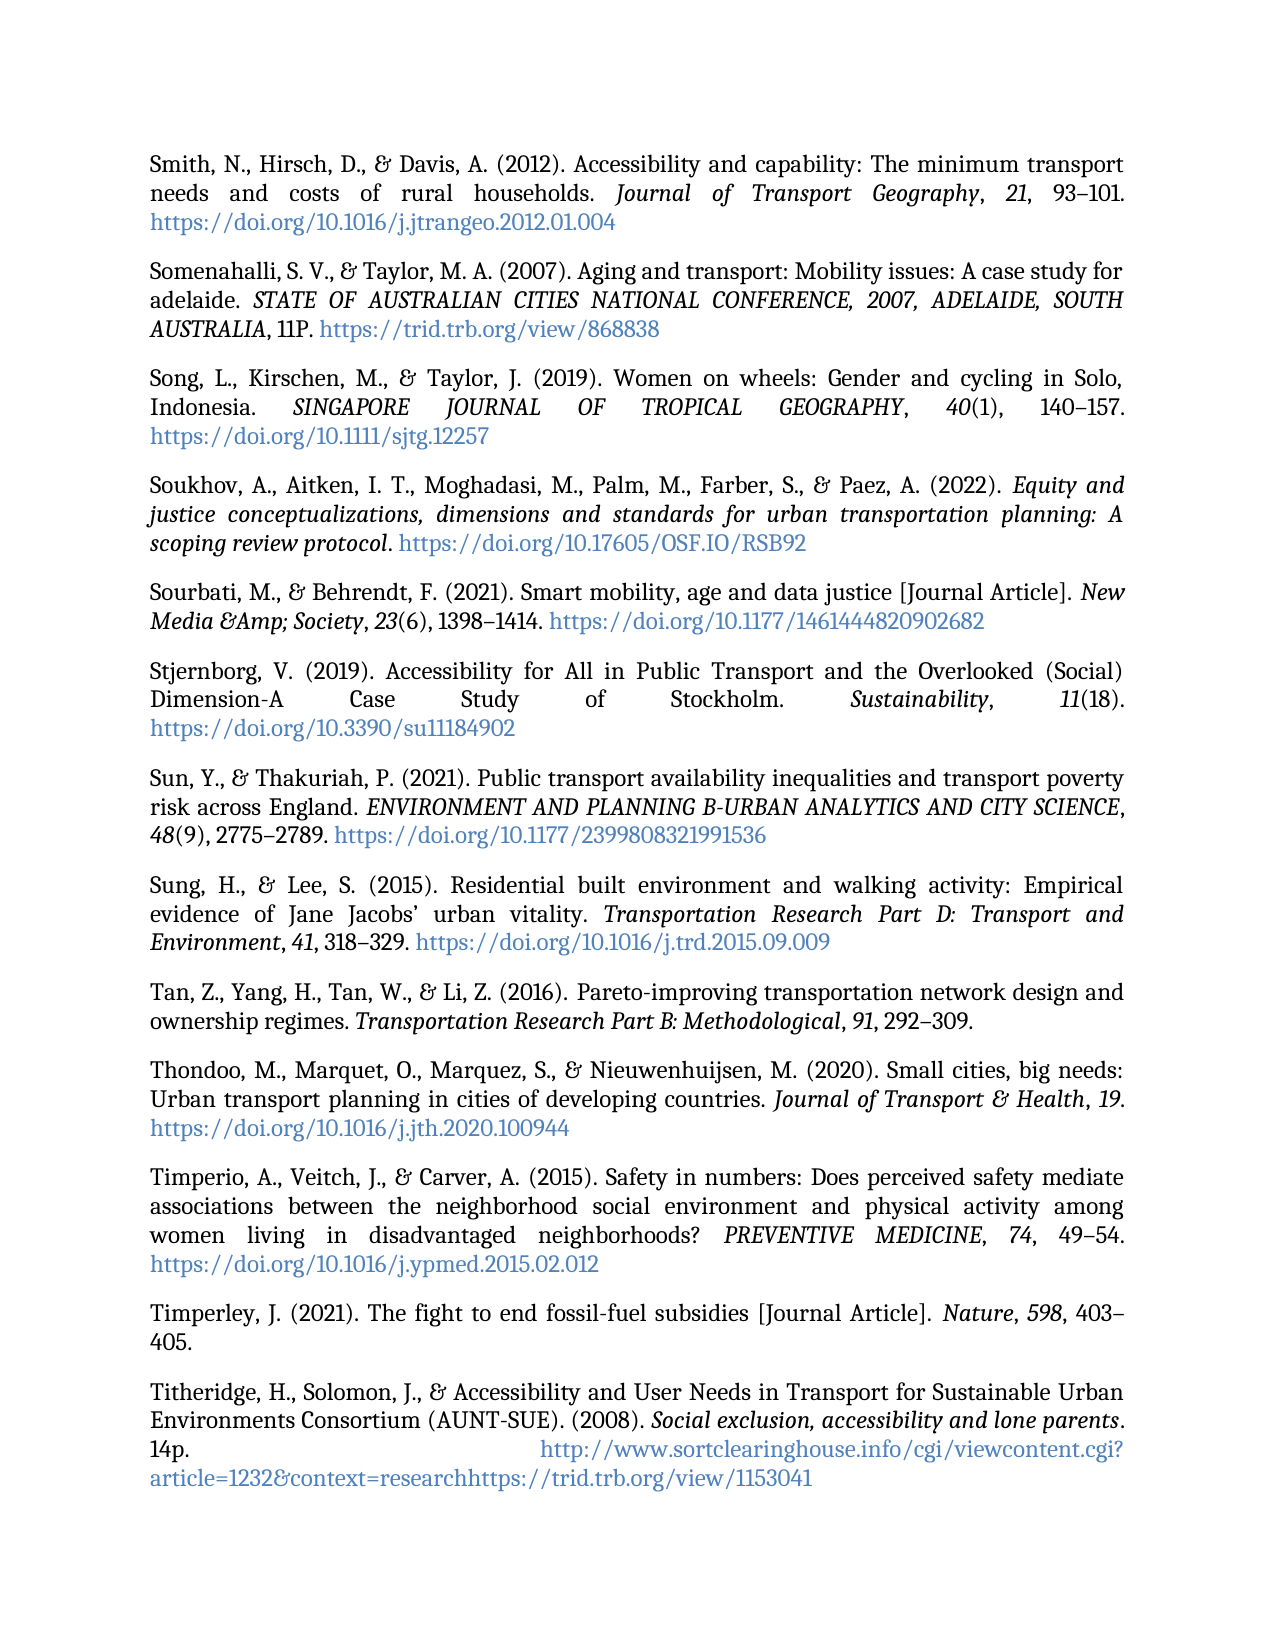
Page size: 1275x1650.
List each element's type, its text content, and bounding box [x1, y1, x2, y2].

text Timperio, A., Veitch, J., & Carver, A. (2015). Safety in numbers: Does perceived safety mediate associations between the neighborhood social environment and physical activity among women living in disadvantaged neighborhoods? PREVENTIVE MEDICINE, 74, 49–54. https://doi.org/10.1016/j.ypmed.2015.02.012 [150, 1163, 1125, 1278]
text Stjernborg, V. (2019). Accessibility for All in Public Transport and the Overlooked (Social) Dimension-A Case Study of Stockholm. Sustainability, 11(18). https://doi.org/10.3390/su11184902 [150, 657, 1125, 743]
text Soukhov, A., Aitken, I. T., Moghadasi, M., Palm, M., Farber, S., & Paez, A. (2022). Equity and justice conceptualizations, dimensions and standards for urban transportation planning: A scoping review protocol. https://doi.org/10.17605/OSF.IO/RSB92 [150, 471, 1125, 557]
text Thondoo, M., Marquet, O., Marquez, S., & Nieuwenhuijsen, M. (2020). Small cities, big needs: Urban transport planning in cities of developing countries. Journal of Transport & Health, 19. https://doi.org/10.1016/j.jth.2020.100944 [150, 1056, 1125, 1142]
text Sun, Y., & Thakuriah, P. (2021). Public transport availability inequalities and transport poverty risk across England. ENVIRONMENT AND PLANNING B-URBAN ANALYTICS AND CITY SCIENCE, 48(9), 2775–2789. https://doi.org/10.1177/2399808321991536 [150, 764, 1125, 850]
text Sung, H., & Lee, S. (2015). Residential built environment and walking activity: Empirical evidence of Jane Jacobs’ urban vitality. Transportation Research Part D: Transport and Environment, 41, 318–329. https://doi.org/10.1016/j.trd.2015.09.009 [150, 871, 1125, 957]
text Smith, N., Hirsch, D., & Davis, A. (2012). Accessibility and capability: The minimum transport needs and costs of rural households. Journal of Transport Geography, 21, 93–101. https://doi.org/10.1016/j.jtrangeo.2012.01.004 [150, 150, 1125, 236]
text Sourbati, M., & Behrendt, F. (2021). Smart mobility, age and data justice [Journal Article]. New Media &Amp; Society, 23(6), 1398–1414. https://doi.org/10.1177/1461444820902682 [150, 578, 1125, 636]
text Titheridge, H., Solomon, J., & Accessibility and User Needs in Transport for Sustainable Urban Environments Consortium (AUNT-SUE). (2008). Social exclusion, accessibility and lone parents. 14p. http://www.sortclearinghouse.info/cgi/viewcontent.cgi?article=1232&context=researchhttps://trid.trb.org/view/1153041 [150, 1377, 1125, 1492]
text Song, L., Kirschen, M., & Taylor, J. (2019). Women on wheels: Gender and cycling in Solo, Indonesia. SINGAPORE JOURNAL OF TROPICAL GEOGRAPHY, 40(1), 140–157. https://doi.org/10.1111/sjtg.12257 [150, 364, 1125, 450]
text Somenahalli, S. V., & Taylor, M. A. (2007). Aging and transport: Mobility issues: A case study for adelaide. STATE OF AUSTRALIAN CITIES NATIONAL CONFERENCE, 2007, ADELAIDE, SOUTH AUSTRALIA, 11P. https://trid.trb.org/view/868838 [150, 257, 1125, 343]
text Tan, Z., Yang, H., Tan, W., & Li, Z. (2016). Pareto-improving transportation network design and ownership regimes. Transportation Research Part B: Methodological, 91, 292–309. [150, 978, 1125, 1035]
text Timperley, J. (2021). The fight to end fossil-fuel subsidies [Journal Article]. Nature, 598, 403–405. [150, 1299, 1125, 1357]
